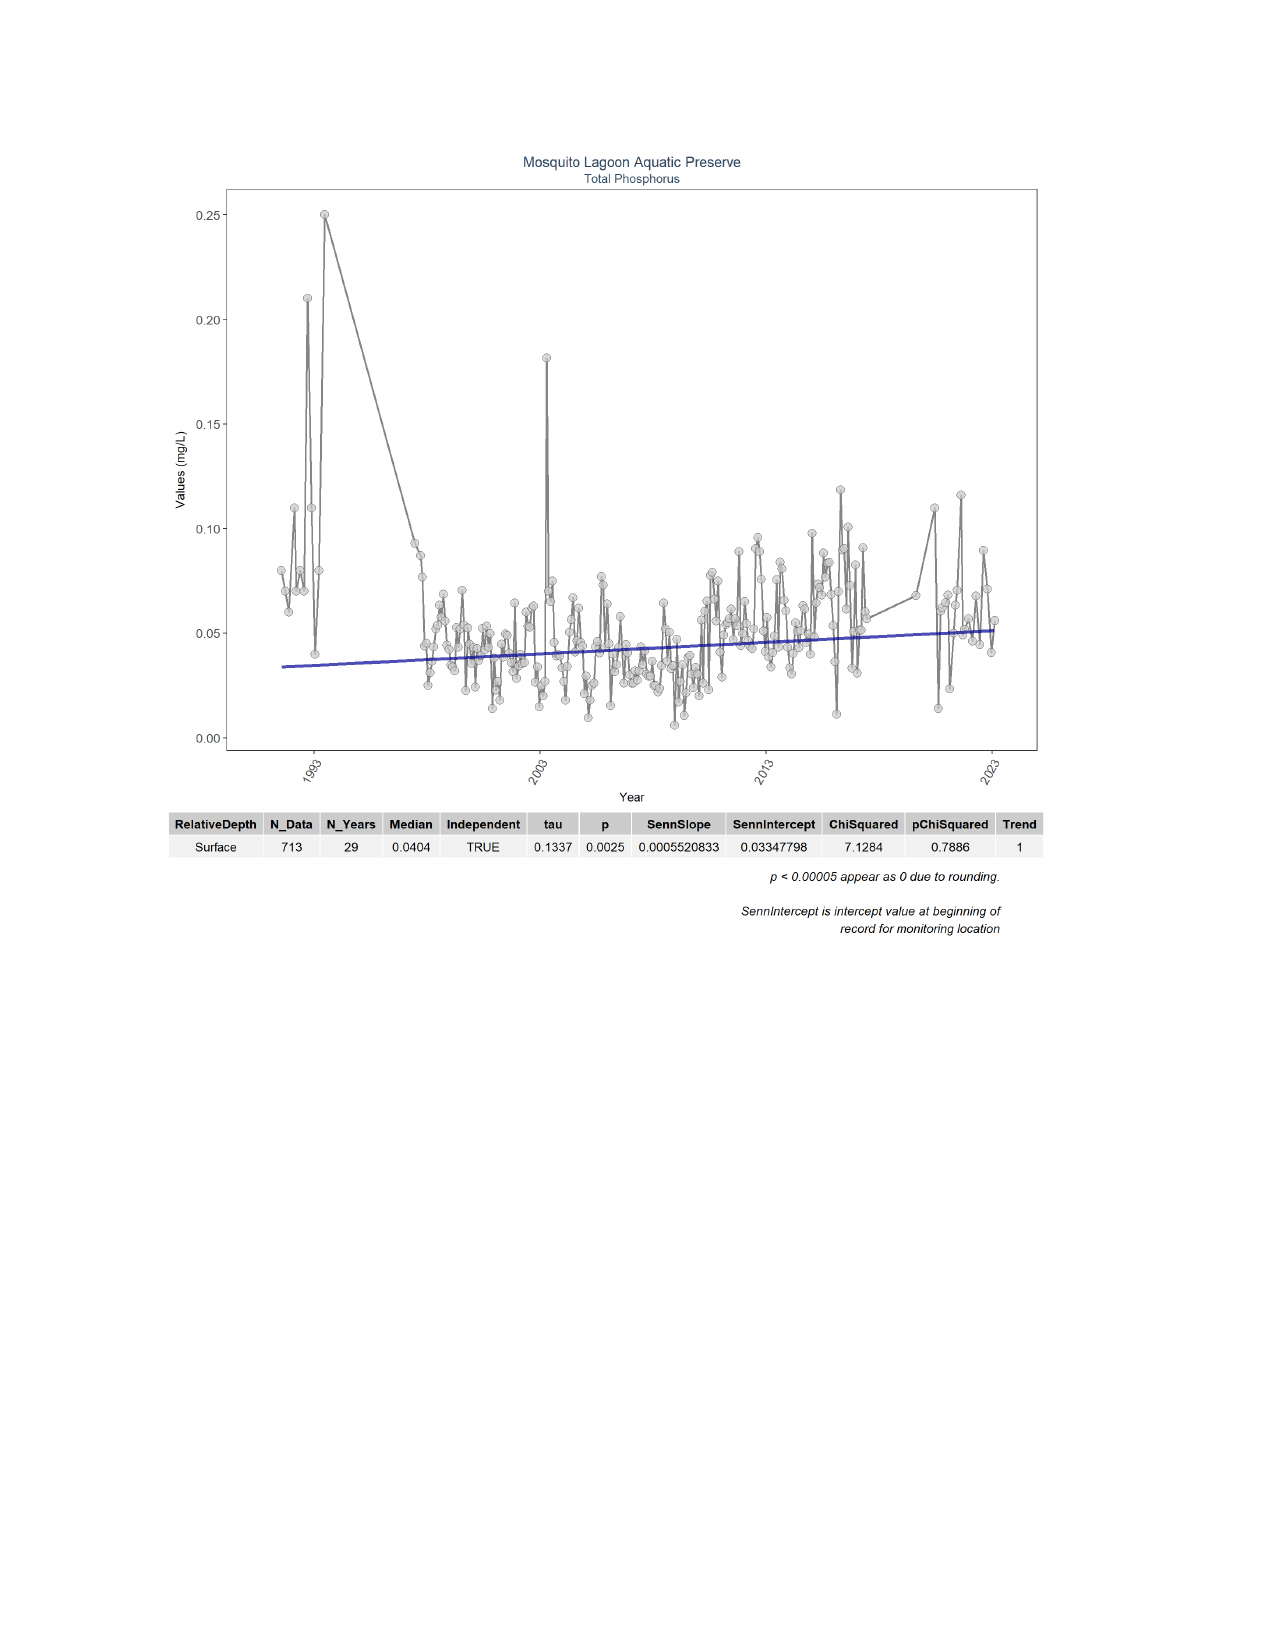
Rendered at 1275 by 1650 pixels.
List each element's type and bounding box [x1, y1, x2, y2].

picture [168, 150, 1044, 938]
